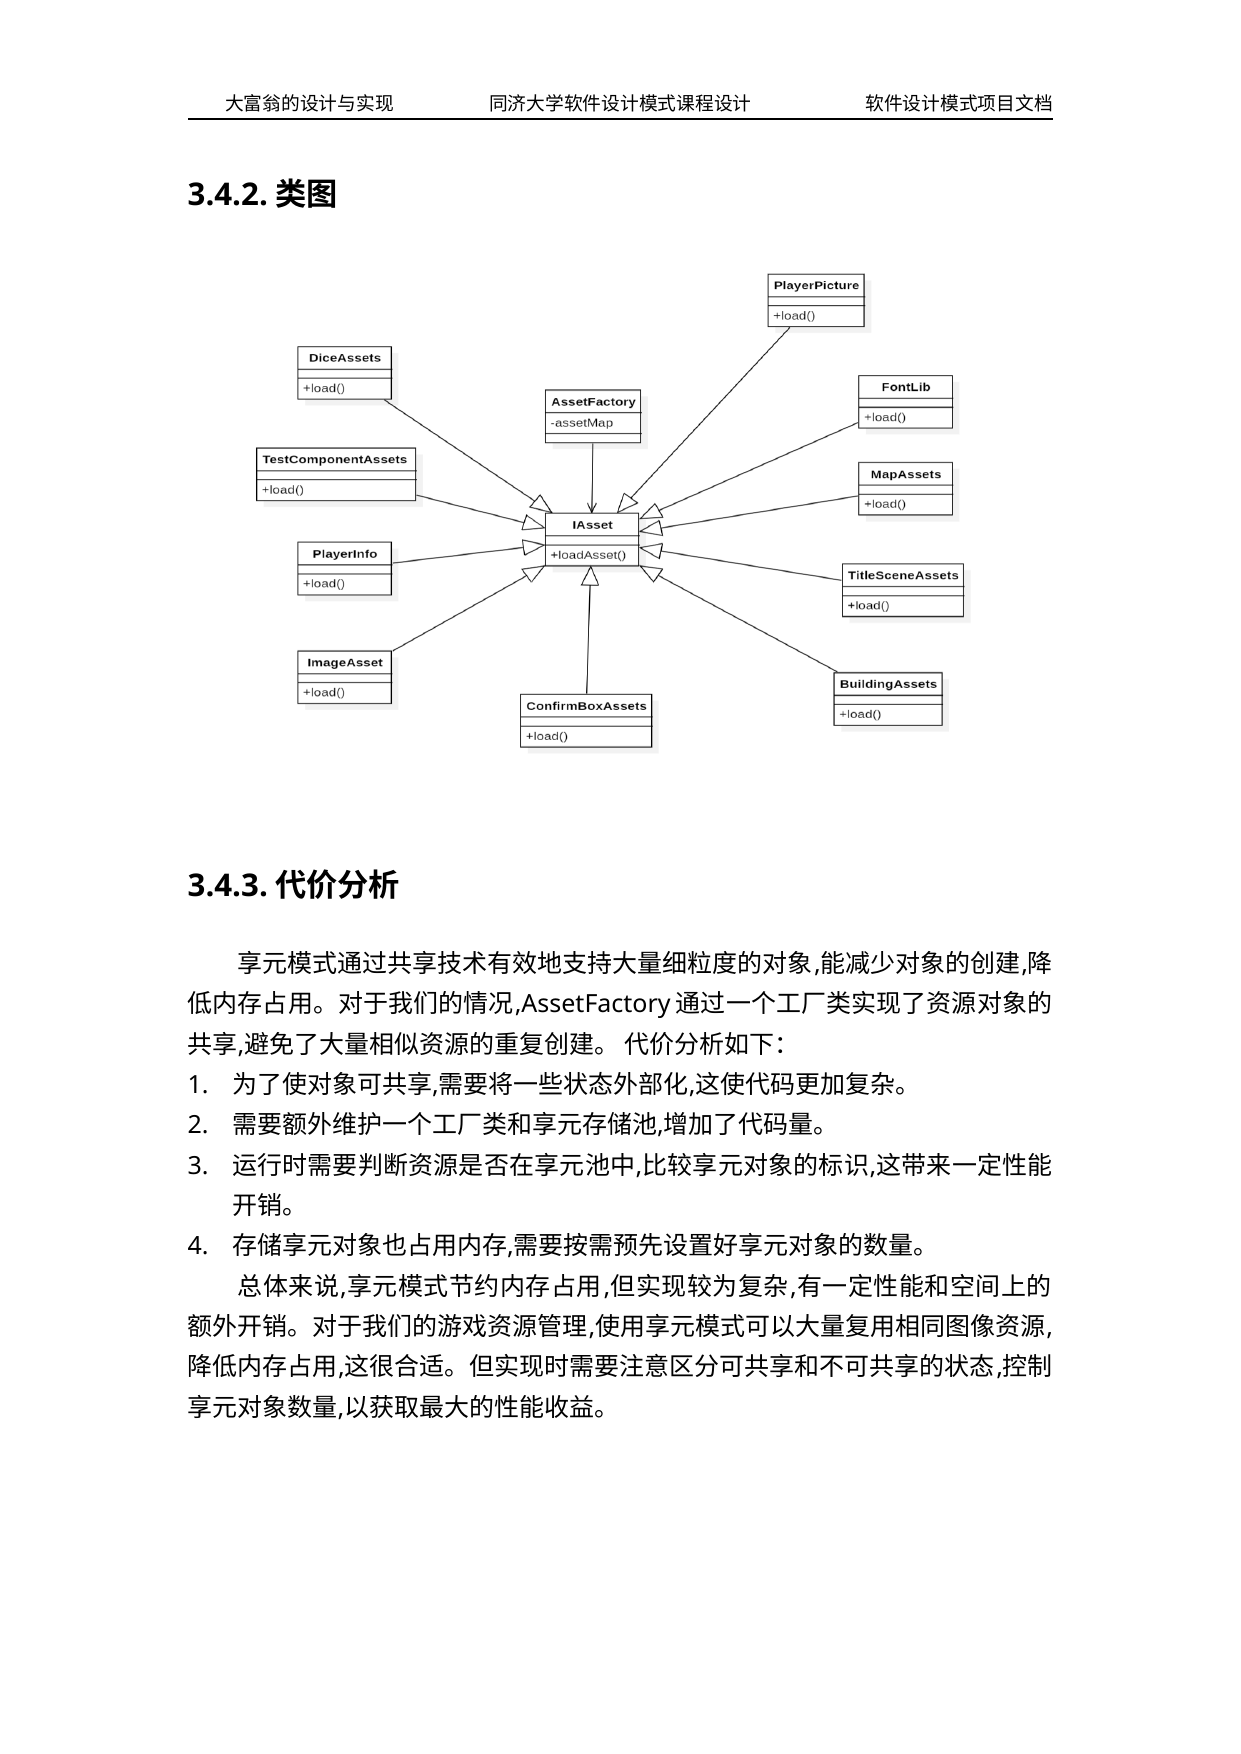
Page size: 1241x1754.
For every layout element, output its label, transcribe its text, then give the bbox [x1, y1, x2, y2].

list 为了使对象可共享,需要将一些状态外部化,这使代码更加复杂。 [187, 1062, 1053, 1103]
subtitle 类图 [187, 151, 1053, 232]
list 存储享元对象也占用内存,需要按需预先设置好享元对象的数量。 [187, 1224, 1053, 1264]
text 享元模式通过共享技术有效地支持大量细粒度的对象,能减少对象的创建,降低内存占用。对于我们的情况,AssetFactory通过一个工厂类实现了资源对象的共享,避免了大量相似资源的重复创建。 代价分析如下： [187, 942, 1053, 1062]
picture [237, 250, 1013, 797]
text 总体来说,享元模式节约内存占用,但实现较为复杂,有一定性能和空间上的额外开销。对于我们的游戏资源管理,使用享元模式可以大量复用相同图像资源,降低内存占用,这很合适。但实现时需要注意区分可共享和不可共享的状态,控制享元对象数量,以获取最大的性能收益。 [187, 1264, 1053, 1425]
list 运行时需要判断资源是否在享元池中,比较享元对象的标识,这带来一定性能开销。 [187, 1143, 1053, 1224]
subtitle 代价分析 [187, 842, 1053, 923]
list 需要额外维护一个工厂类和享元存储池,增加了代码量。 [187, 1103, 1053, 1143]
